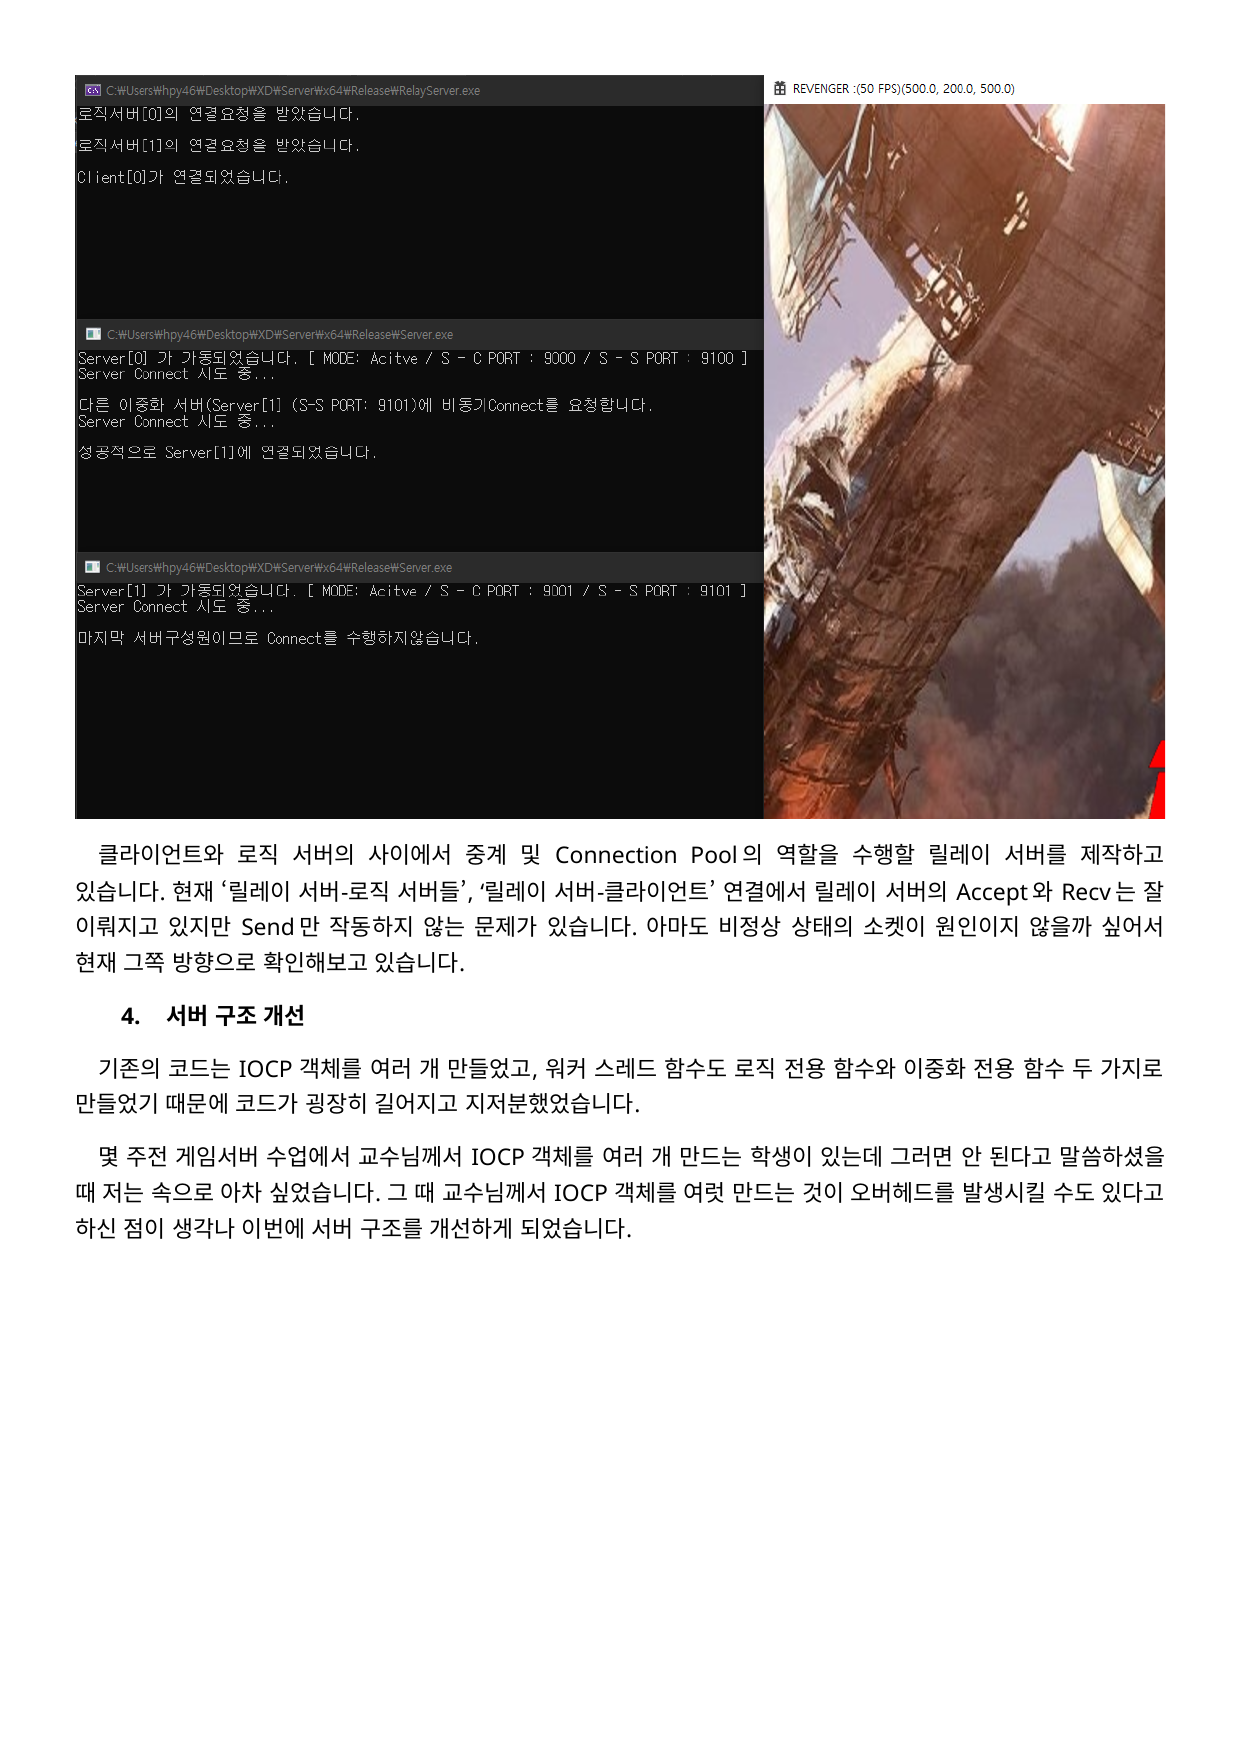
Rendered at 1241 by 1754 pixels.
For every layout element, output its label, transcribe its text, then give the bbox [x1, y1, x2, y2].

list 서버 구조 개선 [121, 998, 1165, 1031]
text 기존의 코드는 IOCP 객체를 여러 개 만들었고, 워커 스레드 함수도 로직 전용 함수와 이중화 전용 함수 두 가지로 만들었기 때문에 코드가 굉장히 길어지고 지저분했었습니다. [75, 1050, 1165, 1120]
text 몇 주전 게임서버 수업에서 교수님께서 IOCP 객체를 여러 개 만드는 학생이 있는데 그러면 안 된다고 말씀하셨을 때 저는 속으로 아차 싶었습니다. 그 때 교수님께서 IOCP 객체를 여럿 만드는 것이 오버헤드를 발생시킬 수도 있다고 하신 점이 생각나 이번에 서버 구조를 개선하게 되었습니다. [75, 1139, 1165, 1244]
text 클라이언트와 로직 서버의 사이에서 중계 및 Connection Pool의 역할을 수행할 릴레이 서버를 제작하고 있습니다. 현재 ‘릴레이 서버-로직 서버들’, ‘릴레이 서버-클라이언트’ 연결에서 릴레이 서버의 Accept와 Recv는 잘 이뤄지고 있지만 Send만 작동하지 않는 문제가 있습니다. 아마도 비정상 상태의 소켓이 원인이지 않을까 싶어서 현재 그쪽 방향으로 확인해보고 있습니다. [75, 837, 1165, 978]
picture [75, 75, 1166, 819]
